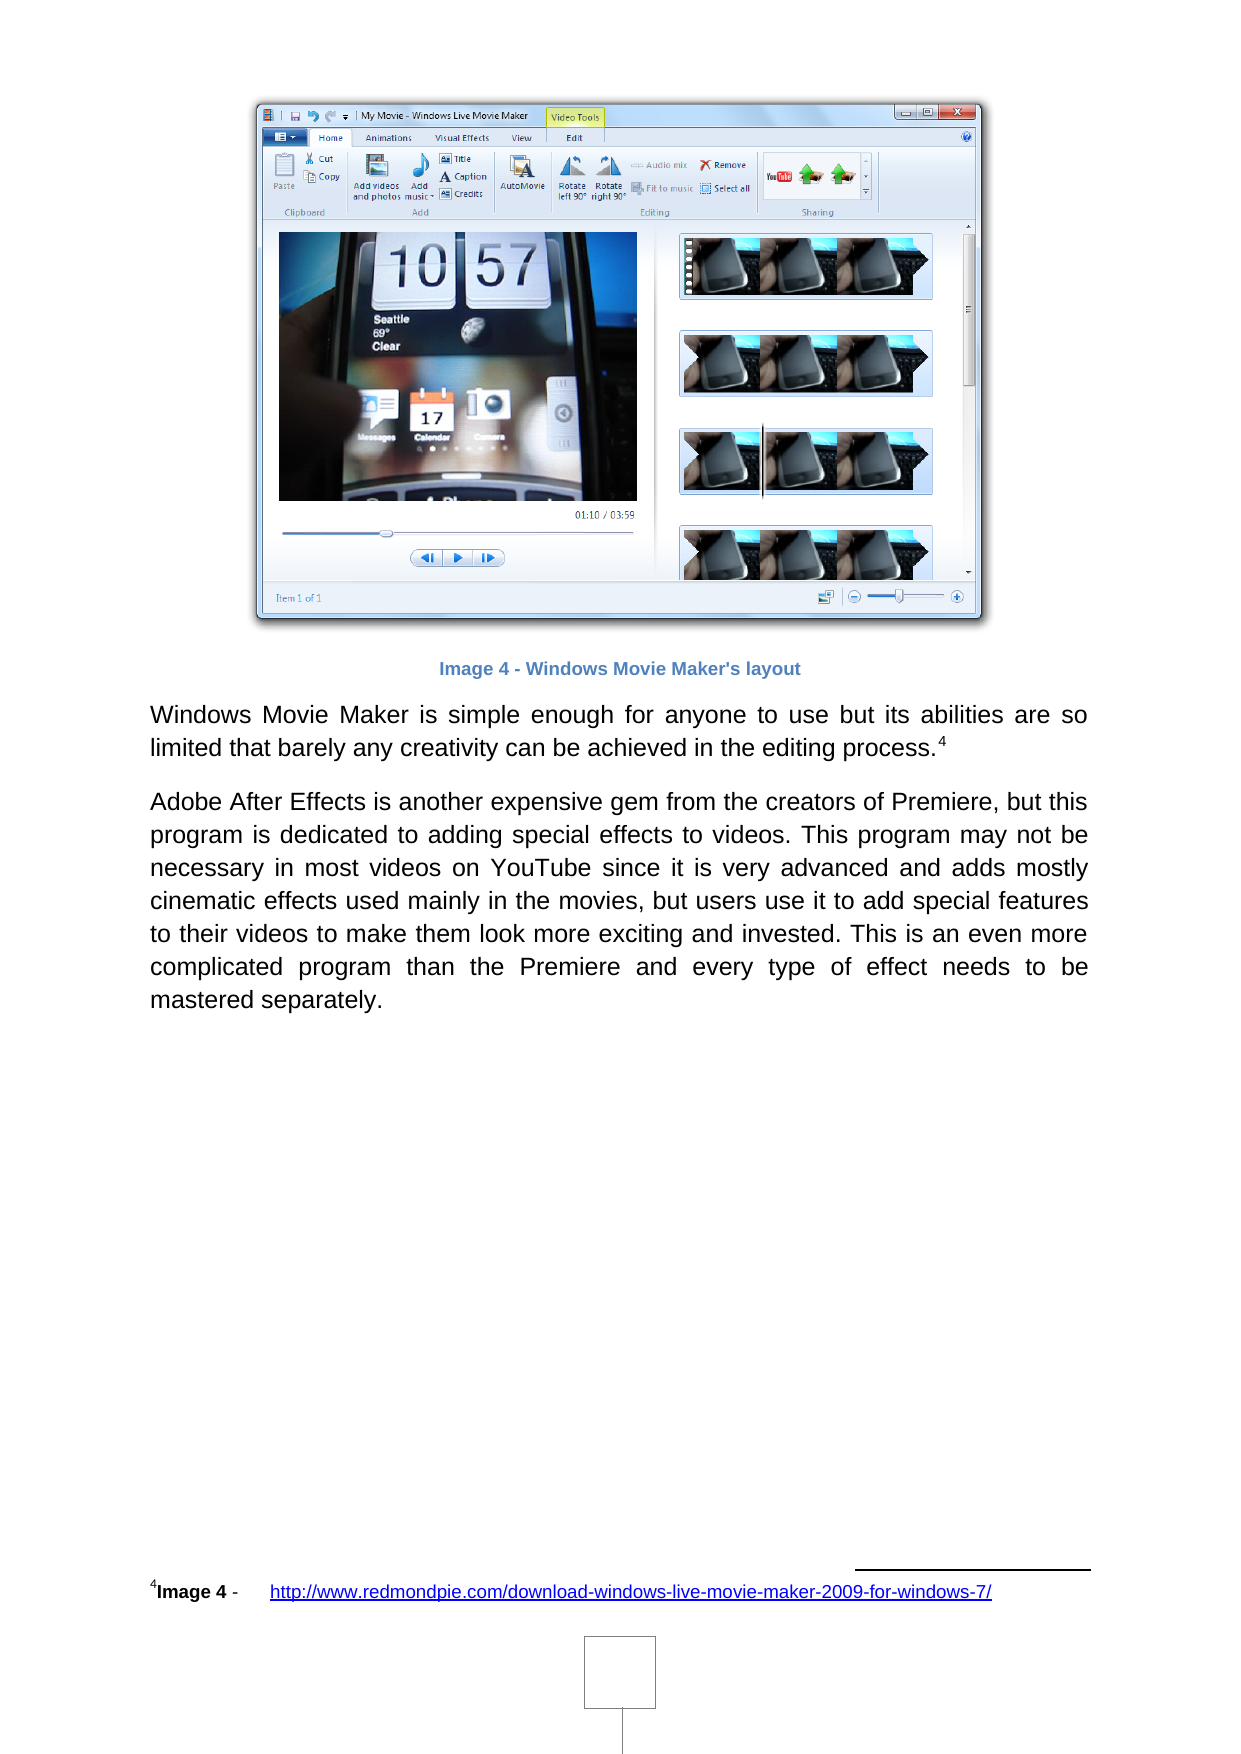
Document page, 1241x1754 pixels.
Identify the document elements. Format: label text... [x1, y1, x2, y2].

text Adobe After Effects is another expensive gem from the creators of Premiere, but this program is dedicated to adding special effects to videos. This program may not be necessary in most videos on YouTube since it is very advanced and adds mostly cinematic effects used mainly in the movies, but users use it to add special features to their videos to make them look more exciting and invested. This is an even more complicated program than the Premiere and every type of effect needs to be mastered separately. [150, 787, 1090, 1014]
text Image 4 - Windows Movie Maker's layout [150, 657, 1090, 679]
picture [246, 93, 995, 633]
text Windows Movie Maker is simple enough for anyone to use but its abilities are so limited that barely any creativity can be achieved in the editing process. [150, 700, 1090, 762]
